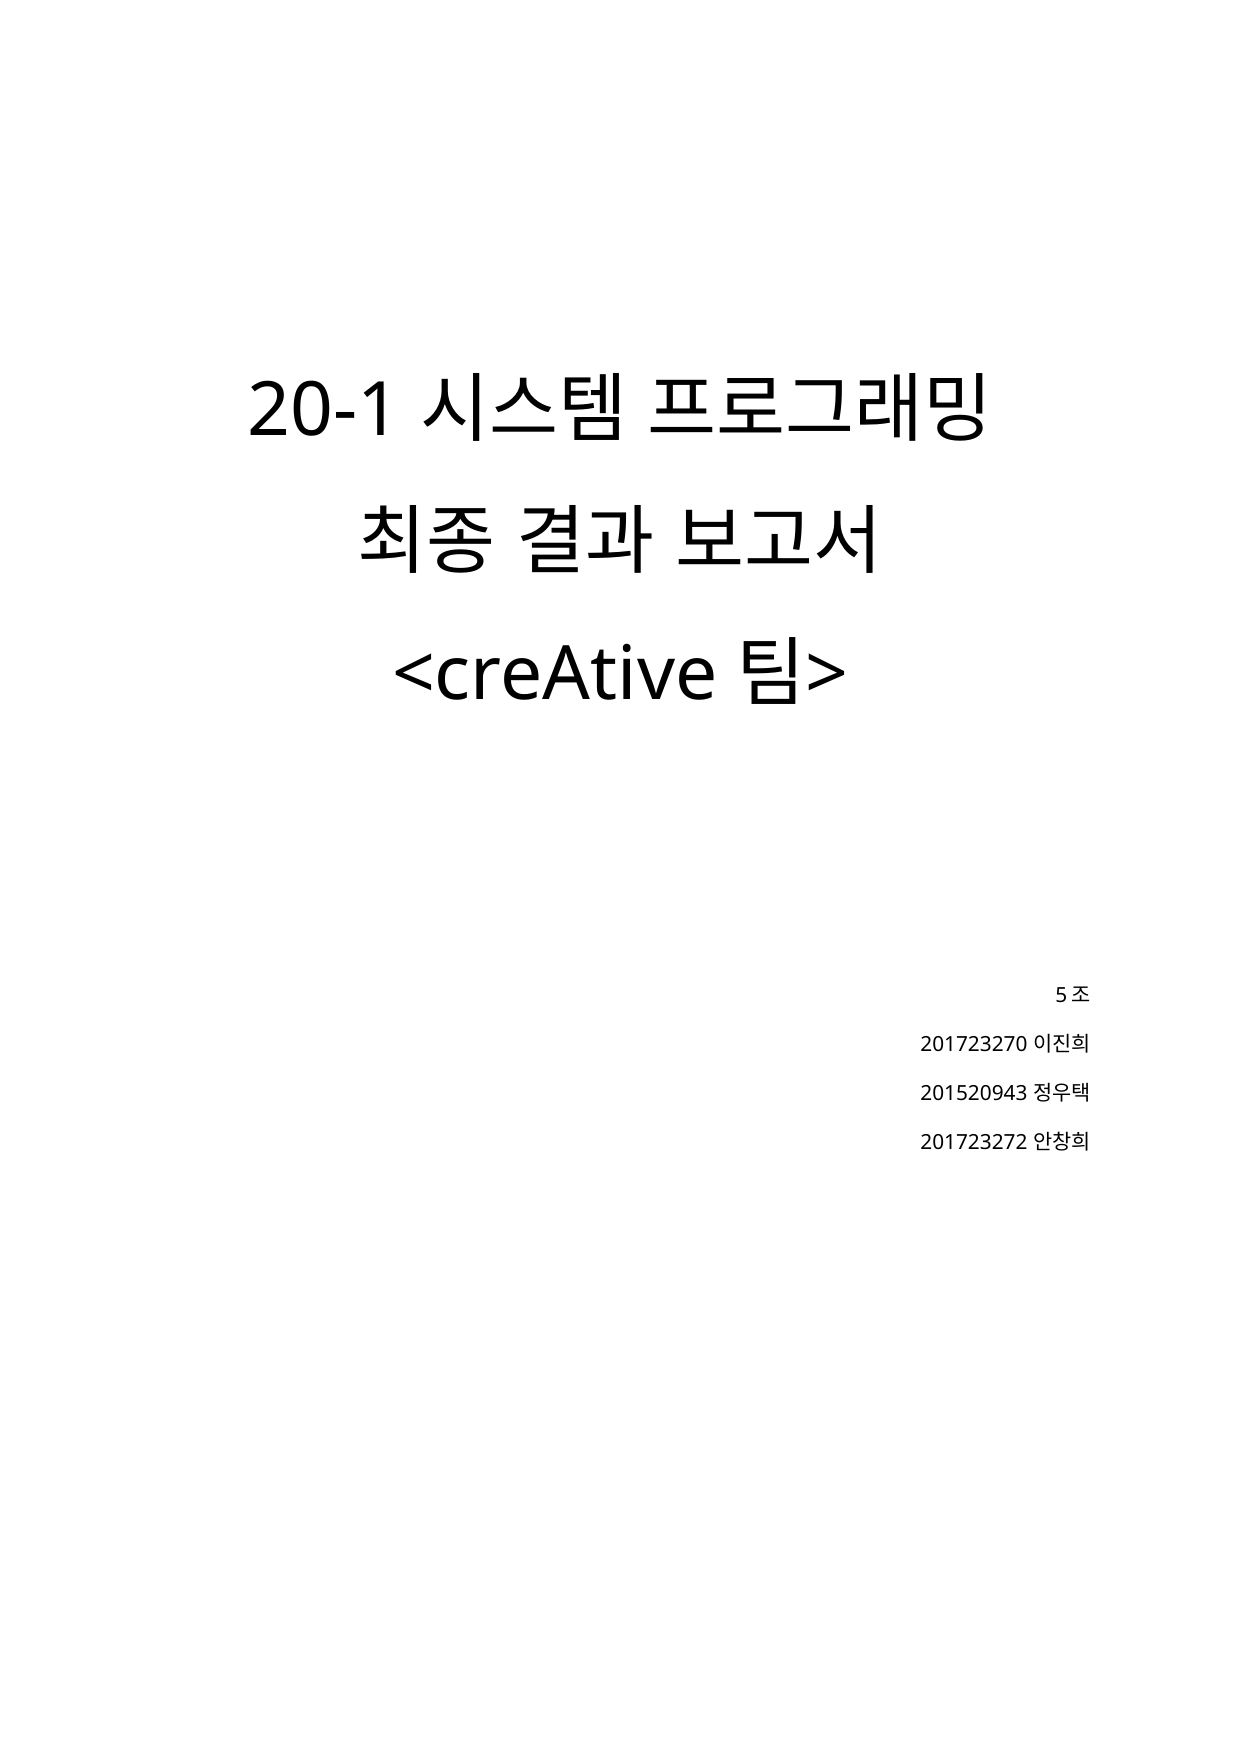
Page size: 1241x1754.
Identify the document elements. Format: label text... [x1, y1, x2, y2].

text 5조 [150, 979, 1090, 1009]
text 20-1 시스템 프로그래밍 [150, 349, 1090, 458]
text 201723272 안창희 [150, 1125, 1090, 1155]
text 201520943 정우택 [150, 1076, 1090, 1106]
text 최종 결과 보고서 [150, 481, 1090, 589]
text 201723270 이진희 [150, 1027, 1090, 1058]
text <creAtive 팀> [150, 613, 1090, 722]
